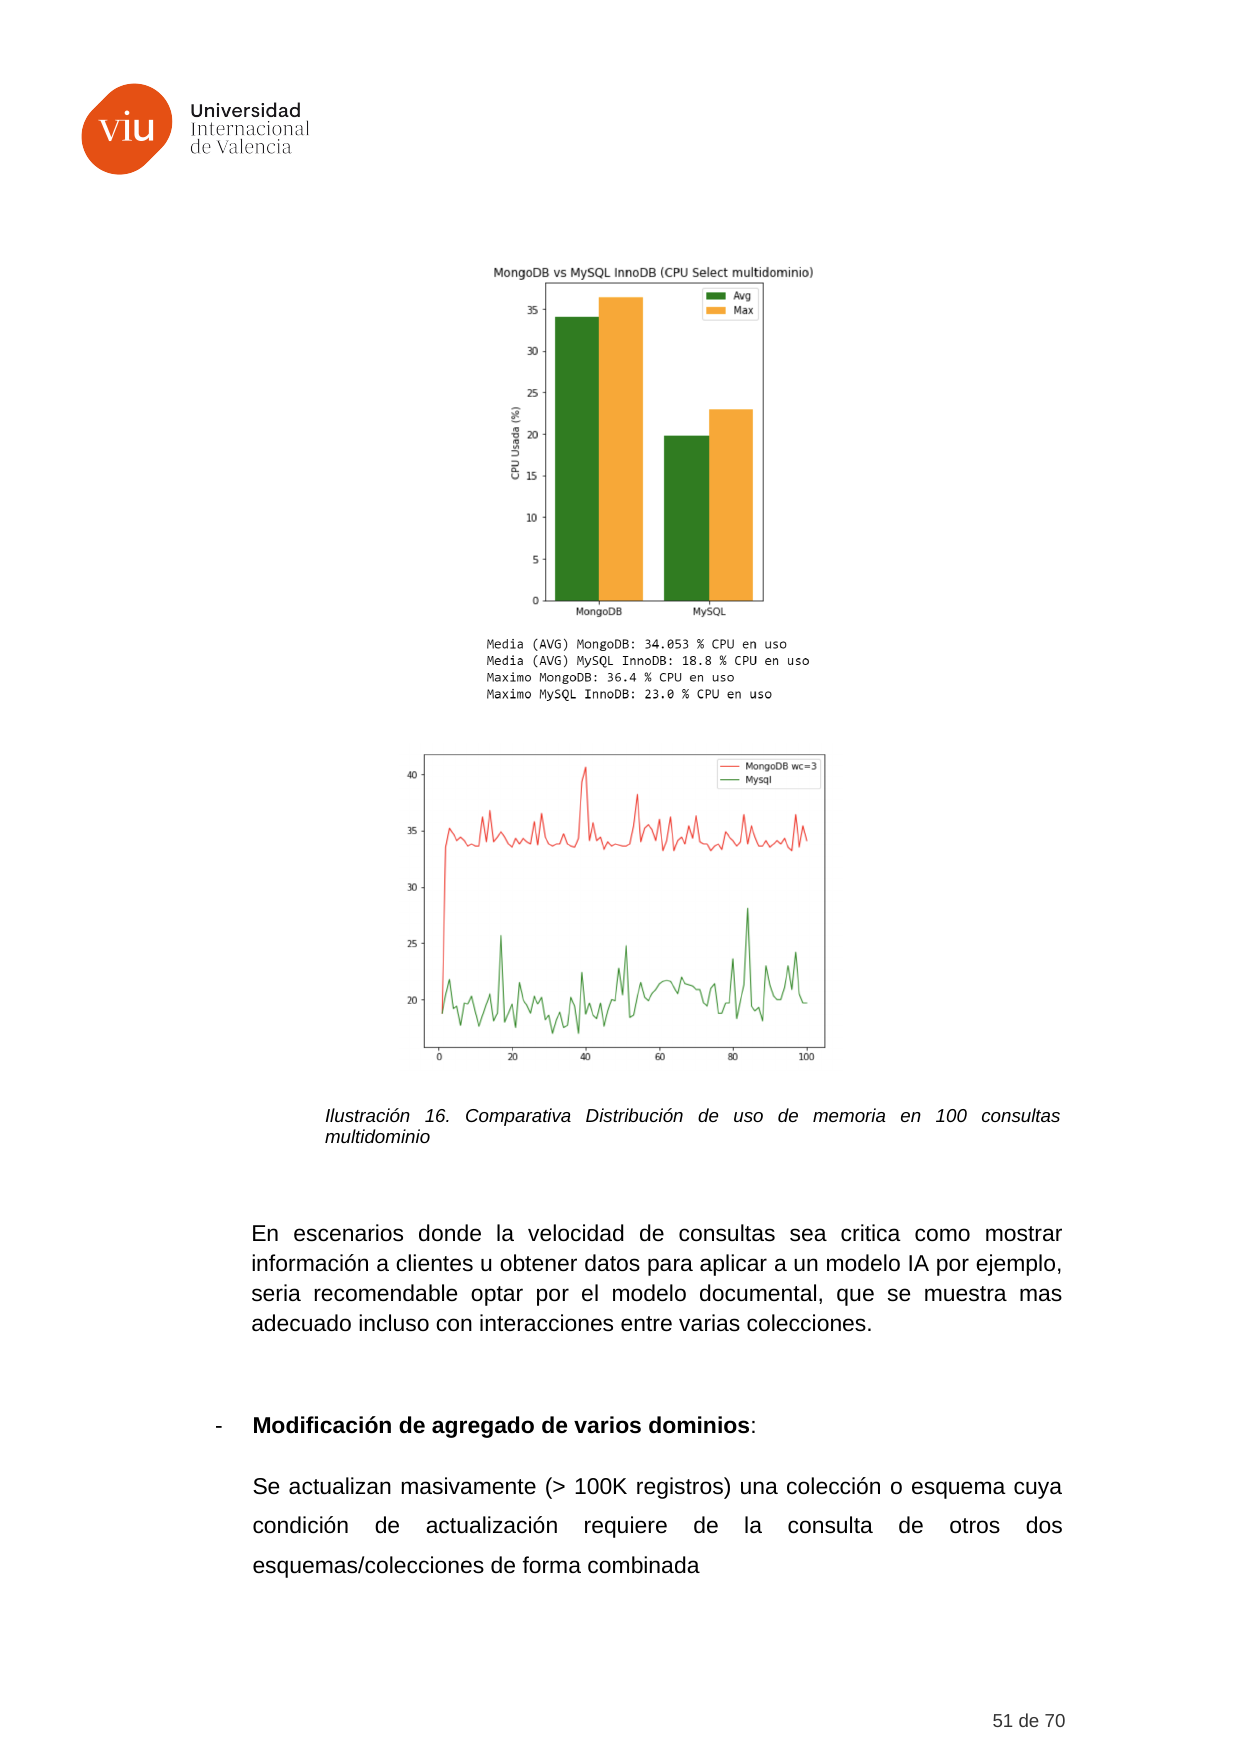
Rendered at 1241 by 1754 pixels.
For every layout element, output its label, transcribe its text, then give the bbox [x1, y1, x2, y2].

text Ilustración 16. Comparativa Distribución de uso de memoria en 100 consultas multidominio [325, 1105, 1063, 1148]
picture [60, 62, 330, 197]
list Modificación de agregado de varios dominios: [215, 1412, 1063, 1439]
picture [472, 259, 820, 710]
text Se actualizan masivamente (> 100K registros) una colección o esquema cuya condición de actualización requiere de la consulta de otros dos esquemas/colecciones de forma combinada [252, 1473, 1063, 1578]
picture [398, 743, 844, 1071]
text En escenarios donde la velocidad de consultas sea critica como mostrar información a clientes u obtener datos para aplicar a un modelo IA por ejemplo, seria recomendable optar por el modelo documental, que se muestra mas adecuado incluso con interacciones entre varias colecciones. [251, 1220, 1063, 1337]
